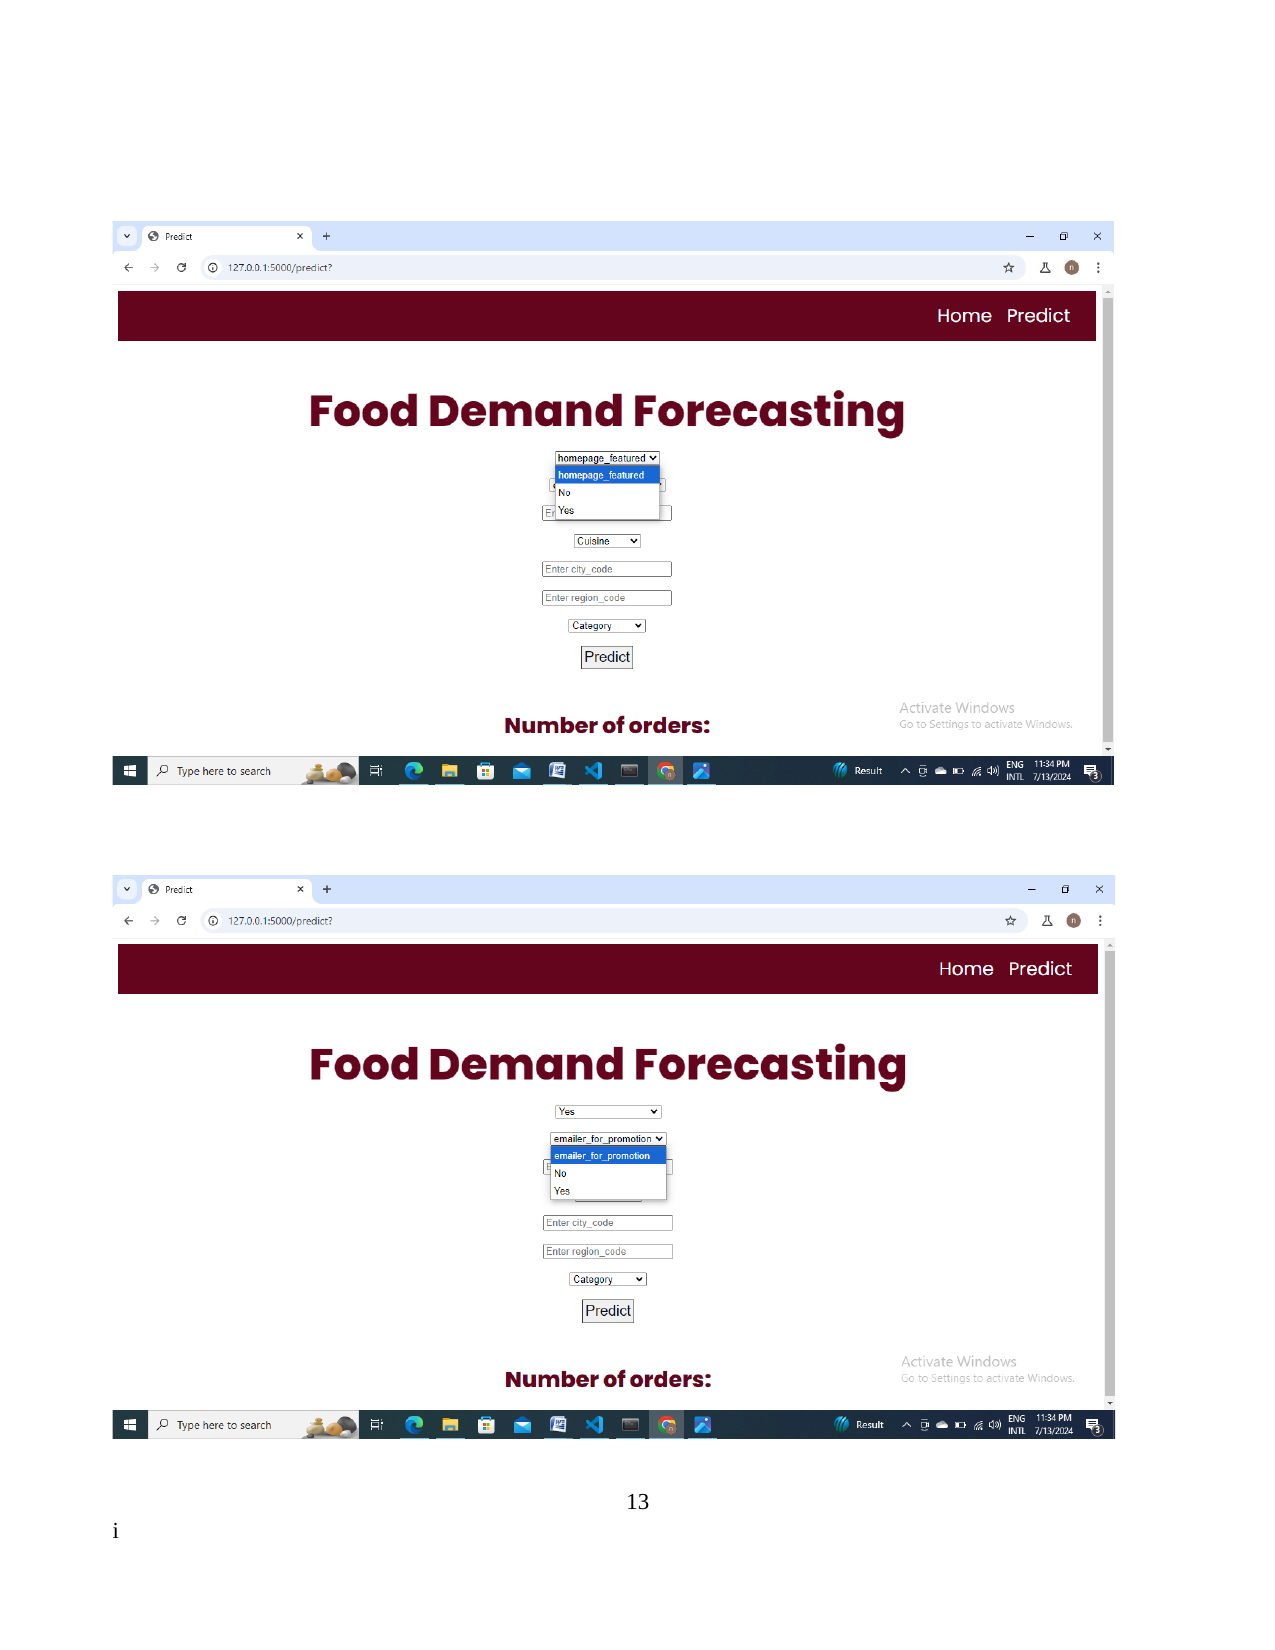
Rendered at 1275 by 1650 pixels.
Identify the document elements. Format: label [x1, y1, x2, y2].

picture [112, 221, 1114, 785]
picture [112, 875, 1116, 1439]
